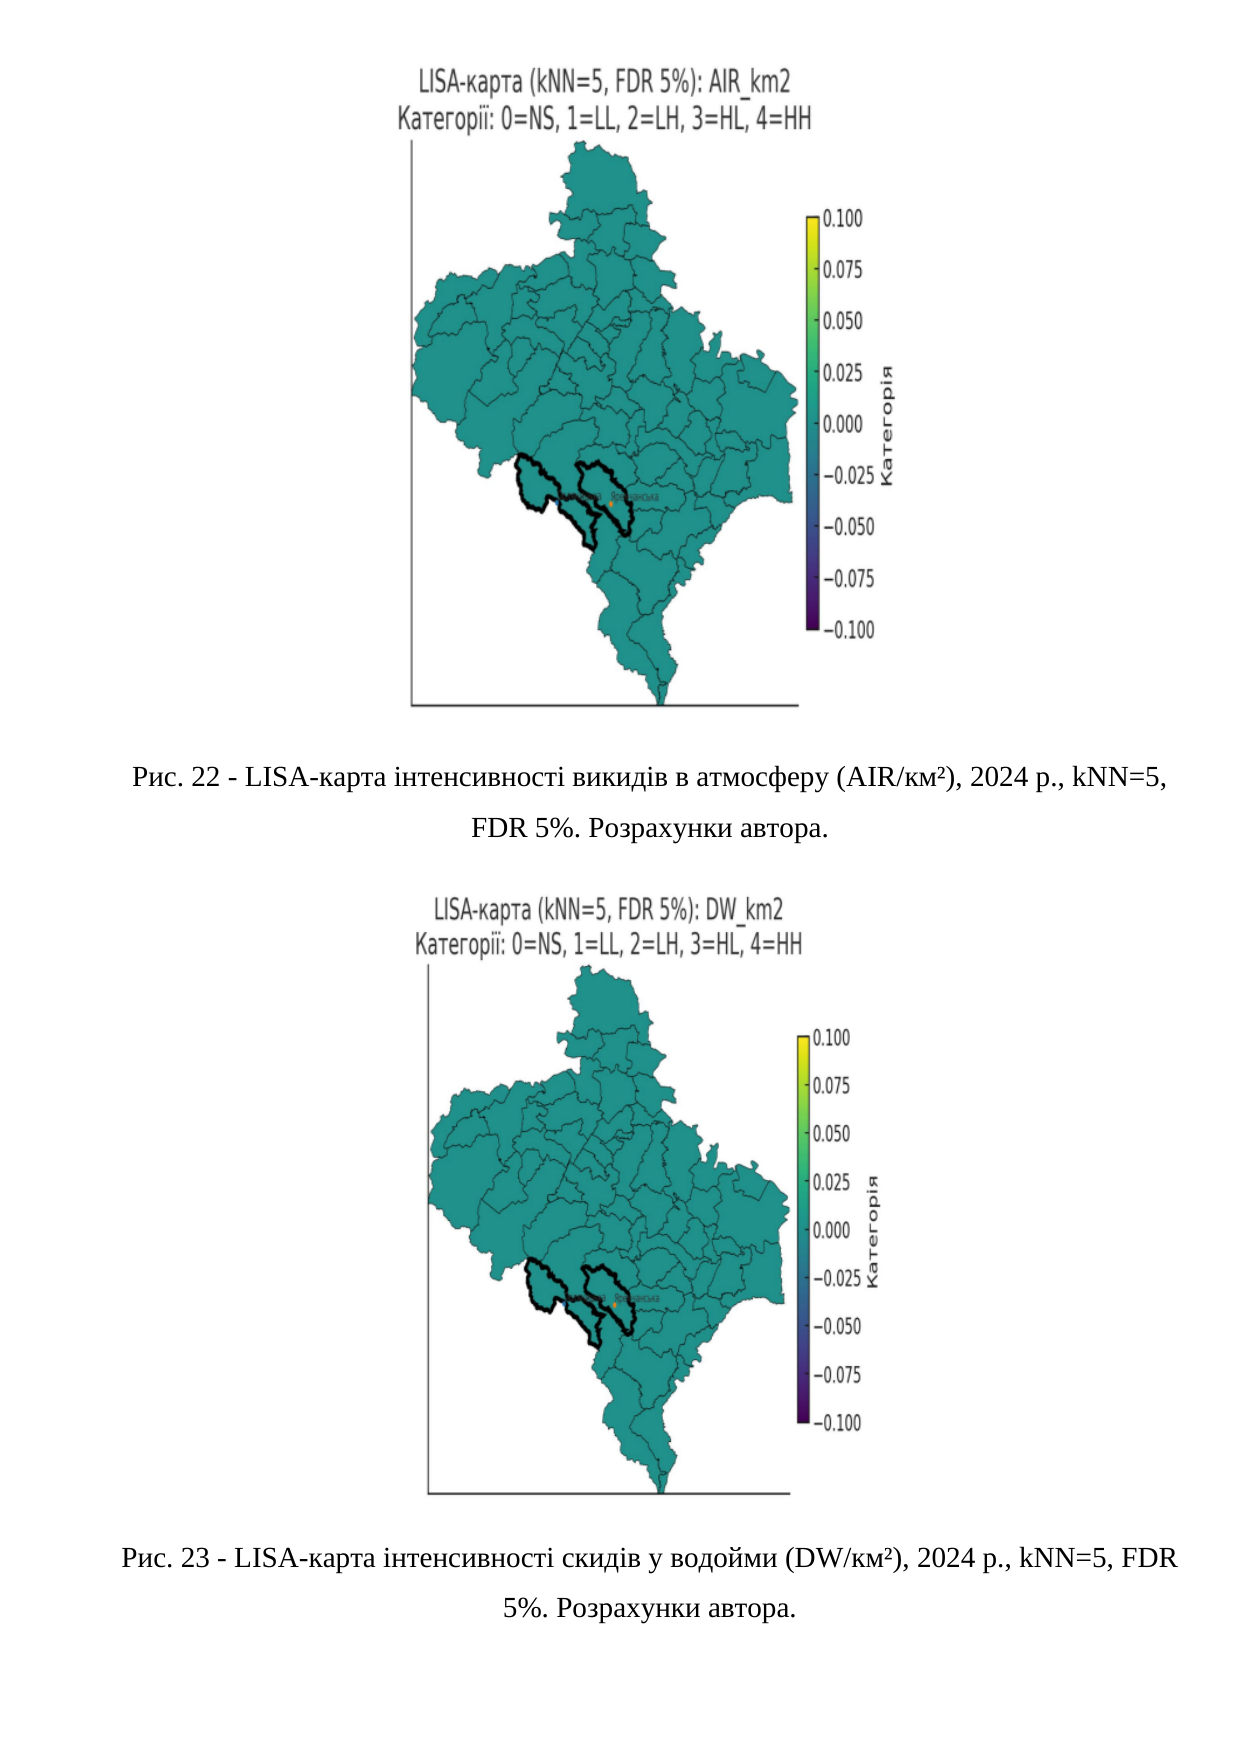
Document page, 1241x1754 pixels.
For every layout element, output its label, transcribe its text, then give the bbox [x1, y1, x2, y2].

picture [393, 876, 906, 1510]
text Рис. 23 - LISA-карта інтенсивності скидів у водойми (DW/км²), 2024 р., kNN=5, FDR 5%. Розрахунки автора. [118, 1540, 1181, 1624]
text Рис. 22 - LISA-карта інтенсивності викидів в атмосферу (AIR/км²), 2024 р., kNN=5, FDR 5%. Розрахунки автора. [118, 759, 1181, 843]
picture [359, 59, 940, 729]
